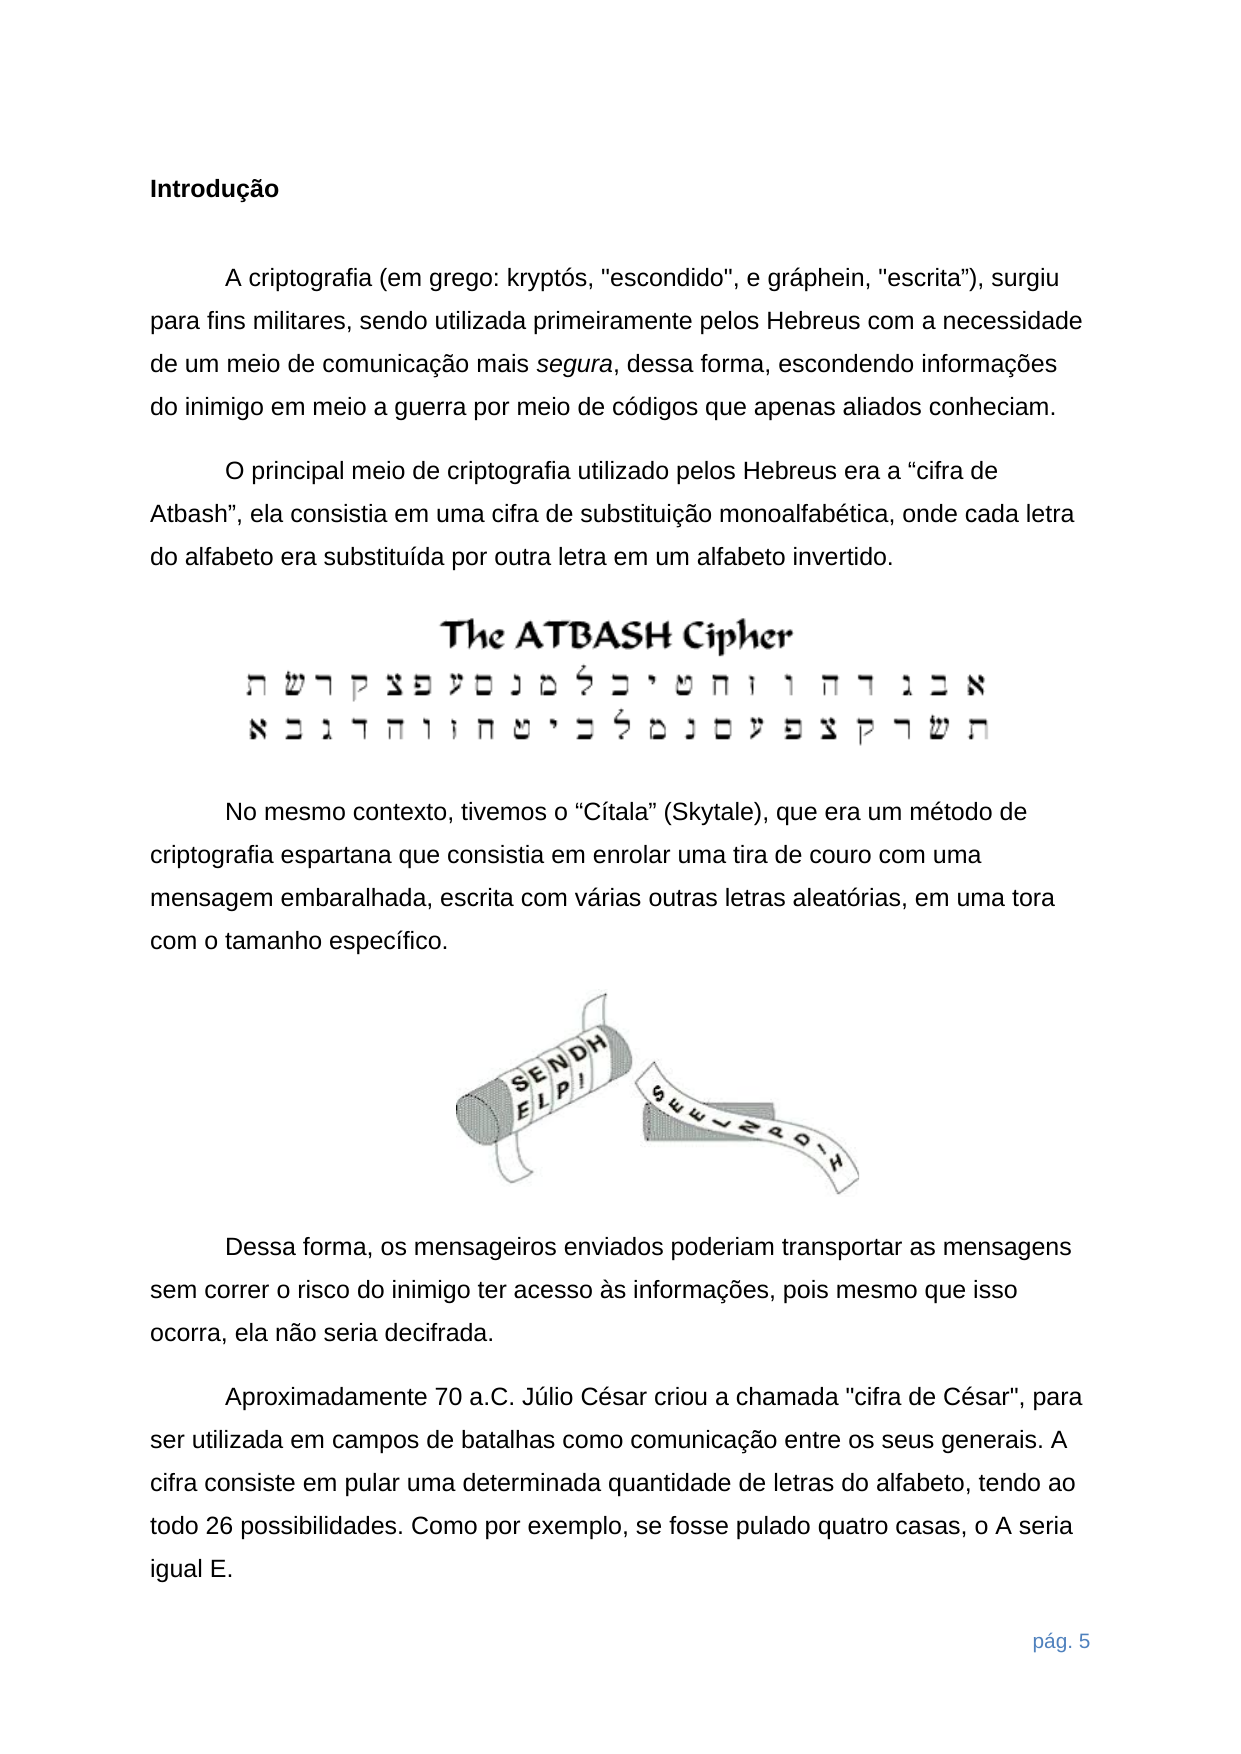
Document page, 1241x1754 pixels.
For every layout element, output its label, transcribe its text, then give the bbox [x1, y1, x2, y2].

picture [456, 989, 860, 1198]
text Dessa forma, os mensageiros enviados poderiam transportar as mensagens sem correr o risco do inimigo ter acesso às informações, pois mesmo que isso ocorra, ela não seria decifrada. [150, 1232, 1090, 1347]
text O principal meio de criptografia utilizado pelos Hebreus era a “cifra de Atbash”, ela consistia em uma cifra de substituição monoalfabética, onde cada letra do alfabeto era substituída por outra letra em um alfabeto invertido. [150, 456, 1090, 571]
text A criptografia (em grego: kryptós, "escondido", e gráphein, "escrita”), surgiu para fins militares, sendo utilizada primeiramente pelos Hebreus com a necessidade de um meio de comunicação mais segura, dessa forma, escondendo informações do inimigo em meio a guerra por meio de códigos que apenas aliados conheciam. [150, 263, 1090, 421]
text No mesmo contexto, tivemos o “Cítala” (Skytale), que era um método de criptografia espartana que consistia em enrolar uma tira de couro com uma mensagem embaralhada, escrita com várias outras letras aleatórias, em uma tora com o tamanho específico. [150, 796, 1090, 954]
text Aproximadamente 70 a.C. Júlio César criou a chamada "cifra de César", para ser utilizada em campos de batalhas como comunicação entre os seus generais. A cifra consiste em pular uma determinada quantidade de letras do alfabeto, tendo ao todo 26 possibilidades. Como por exemplo, se fosse pulado quatro casas, o A seria igual E. [150, 1382, 1090, 1583]
subtitle Introdução [150, 174, 1090, 203]
picture [225, 606, 1007, 763]
